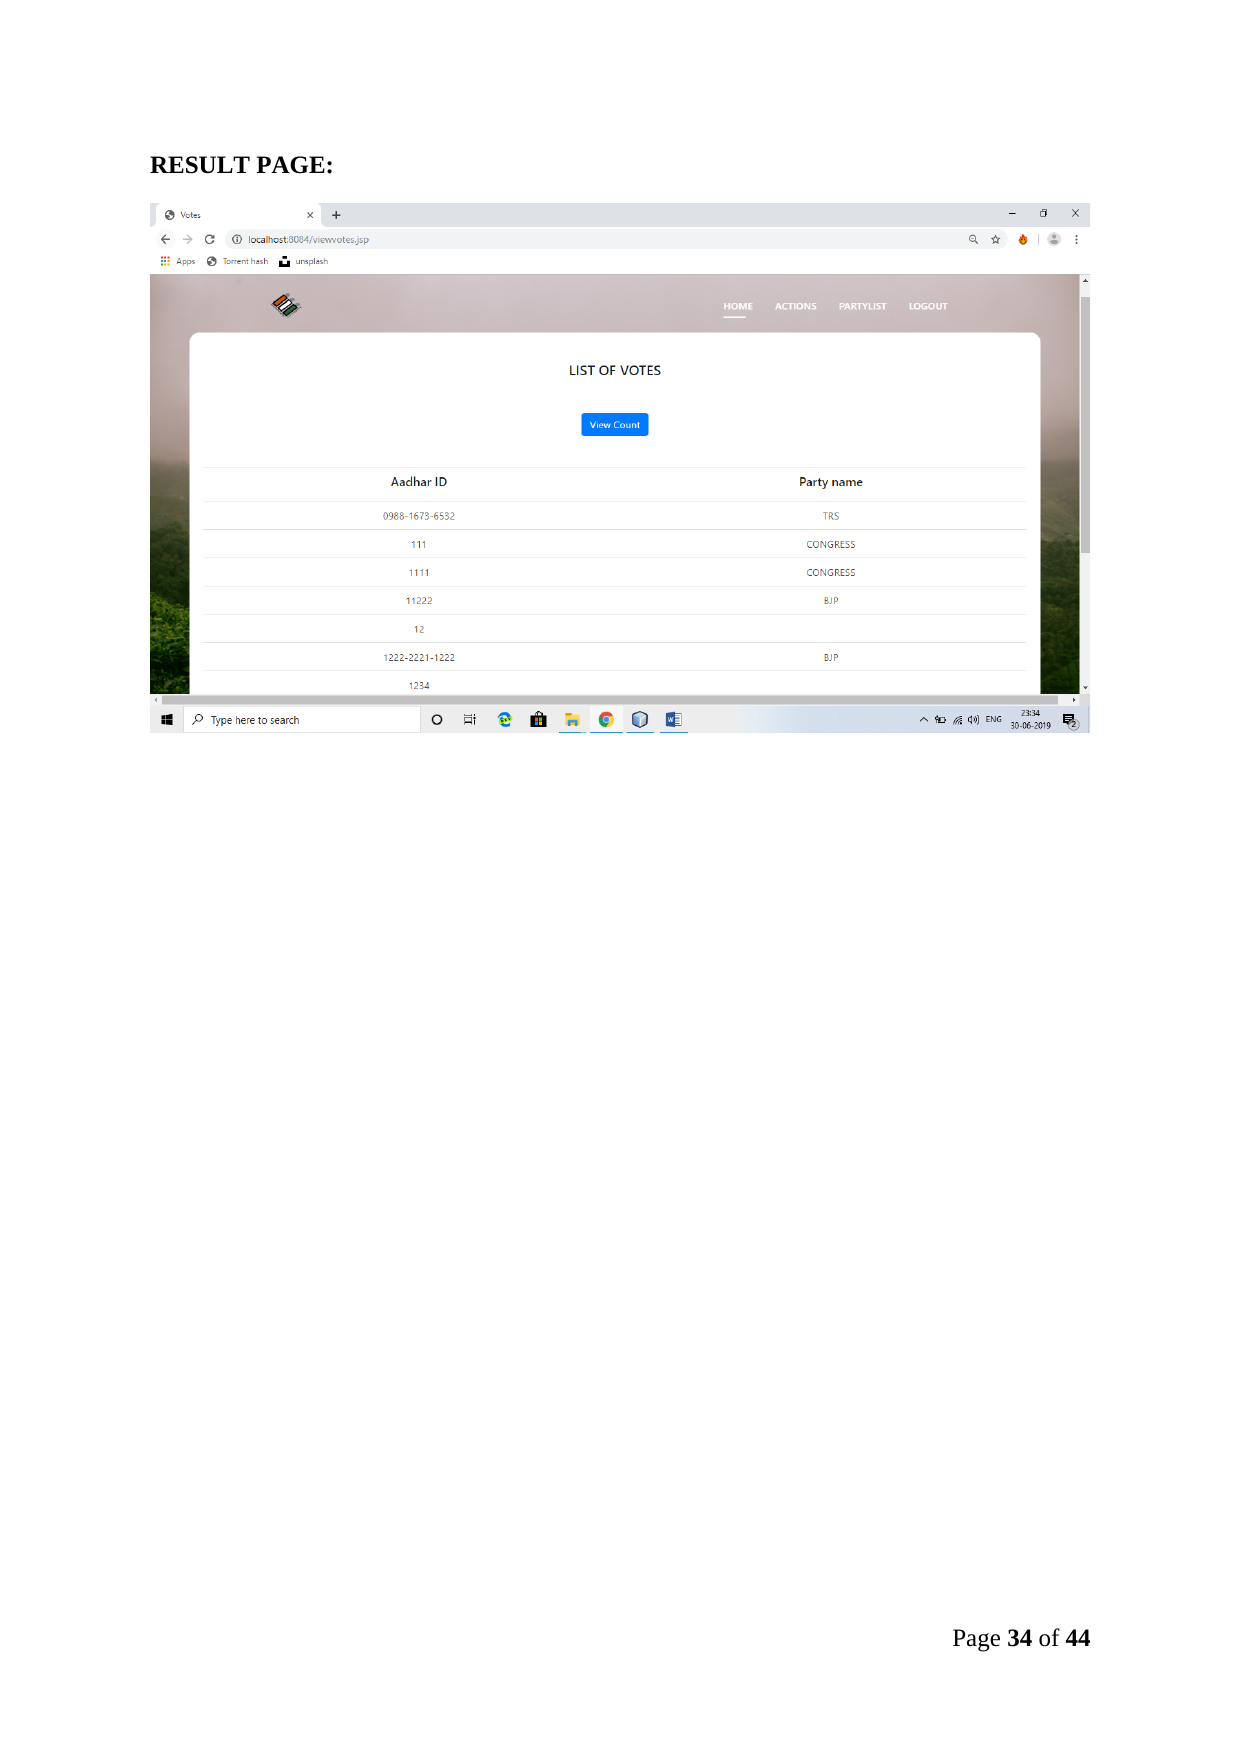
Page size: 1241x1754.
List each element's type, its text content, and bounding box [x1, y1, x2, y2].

text RESULT PAGE: [150, 150, 1090, 179]
picture [150, 203, 1091, 733]
